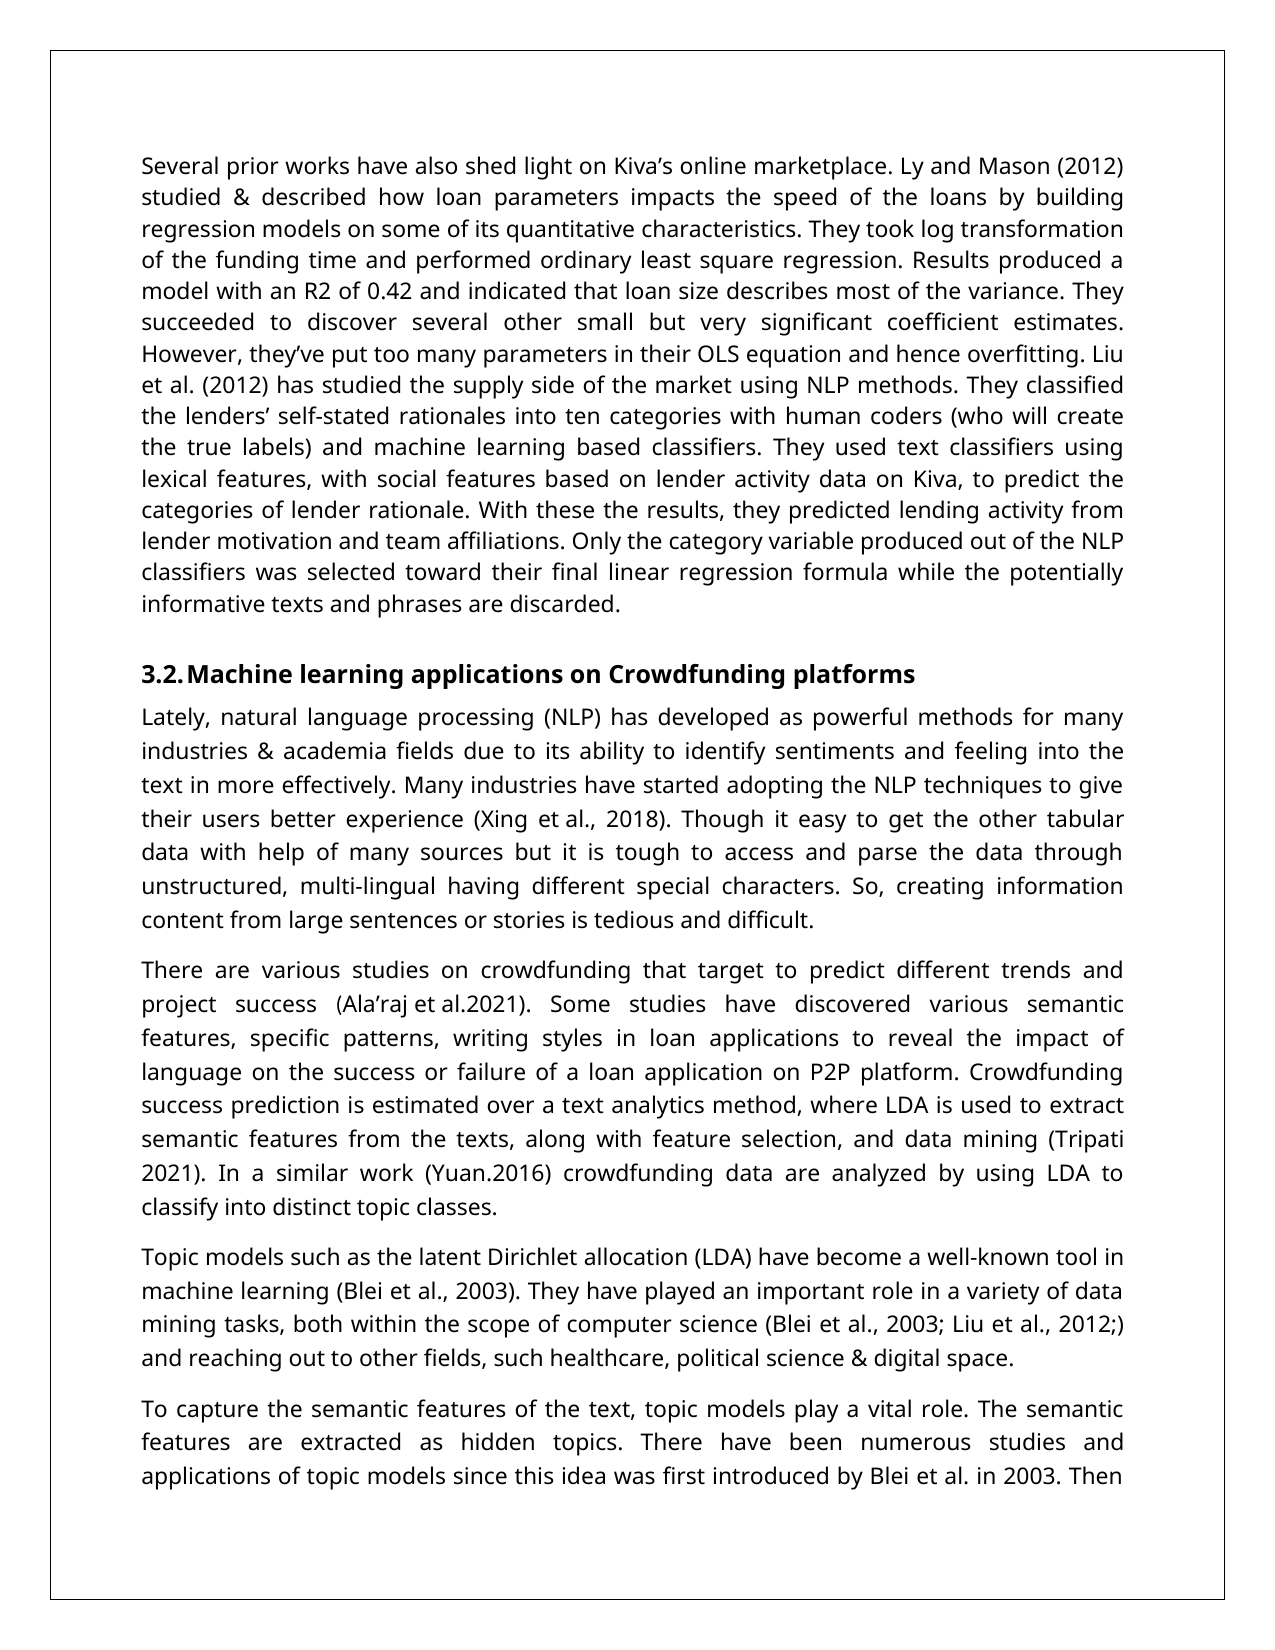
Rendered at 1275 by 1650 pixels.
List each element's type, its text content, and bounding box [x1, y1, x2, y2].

text Topic models such as the latent Dirichlet allocation (LDA) have become a well-known tool in machine learning (Blei et al., 2003). They have played an important role in a variety of data mining tasks, both within the scope of computer science (Blei et al., 2003; Liu et al., 2012;) and reaching out to other fields, such healthcare, political science & digital space. [141, 1241, 1125, 1373]
text There are various studies on crowdfunding that target to predict different trends and project success (Ala’raj et al.2021). Some studies have discovered various semantic features, specific patterns, writing styles in loan applications to reveal the impact of language on the success or failure of a loan application on P2P platform. Crowdfunding success prediction is estimated over a text analytics method, where LDA is used to extract semantic features from the texts, along with feature selection, and data mining (Tripati 2021). In a similar work (Yuan.2016) crowdfunding data are analyzed by using LDA to classify into distinct topic classes. [141, 954, 1125, 1222]
text Lately, natural language processing (NLP) has developed as powerful methods for many industries & academia fields due to its ability to identify sentiments and feeling into the text in more effectively. Many industries have started adopting the NLP techniques to give their users better experience (Xing et al., 2018). Though it easy to get the other tabular data with help of many sources but it is tough to access and parse the data through unstructured, multi-lingual having different special characters. So, creating information content from large sentences or stories is tedious and difficult. [141, 701, 1125, 935]
text Several prior works have also shed light on Kiva’s online marketplace. Ly and Mason (2012) studied & described how loan parameters impacts the speed of the loans by building regression models on some of its quantitative characteristics. They took log transformation of the funding time and performed ordinary least square regression. Results produced a model with an R2 of 0.42 and indicated that loan size describes most of the variance. They succeeded to discover several other small but very significant coefficient estimates. However, they’ve put too many parameters in their OLS equation and hence overfitting. Liu et al. (2012) has studied the supply side of the market using NLP methods. They classified the lenders’ self-stated rationales into ten categories with human coders (who will create the true labels) and machine learning based classifiers. They used text classifiers using lexical features, with social features based on lender activity data on Kiva, to predict the categories of lender rationale. With these the results, they predicted lending activity from lender motivation and team affiliations. Only the category variable produced out of the NLP classifiers was selected toward their final linear regression formula while the potentially informative texts and phrases are discarded. [141, 150, 1125, 619]
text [141, 1393, 1125, 1491]
subtitle Machine learning applications on Crowdfunding platforms [141, 656, 1125, 690]
